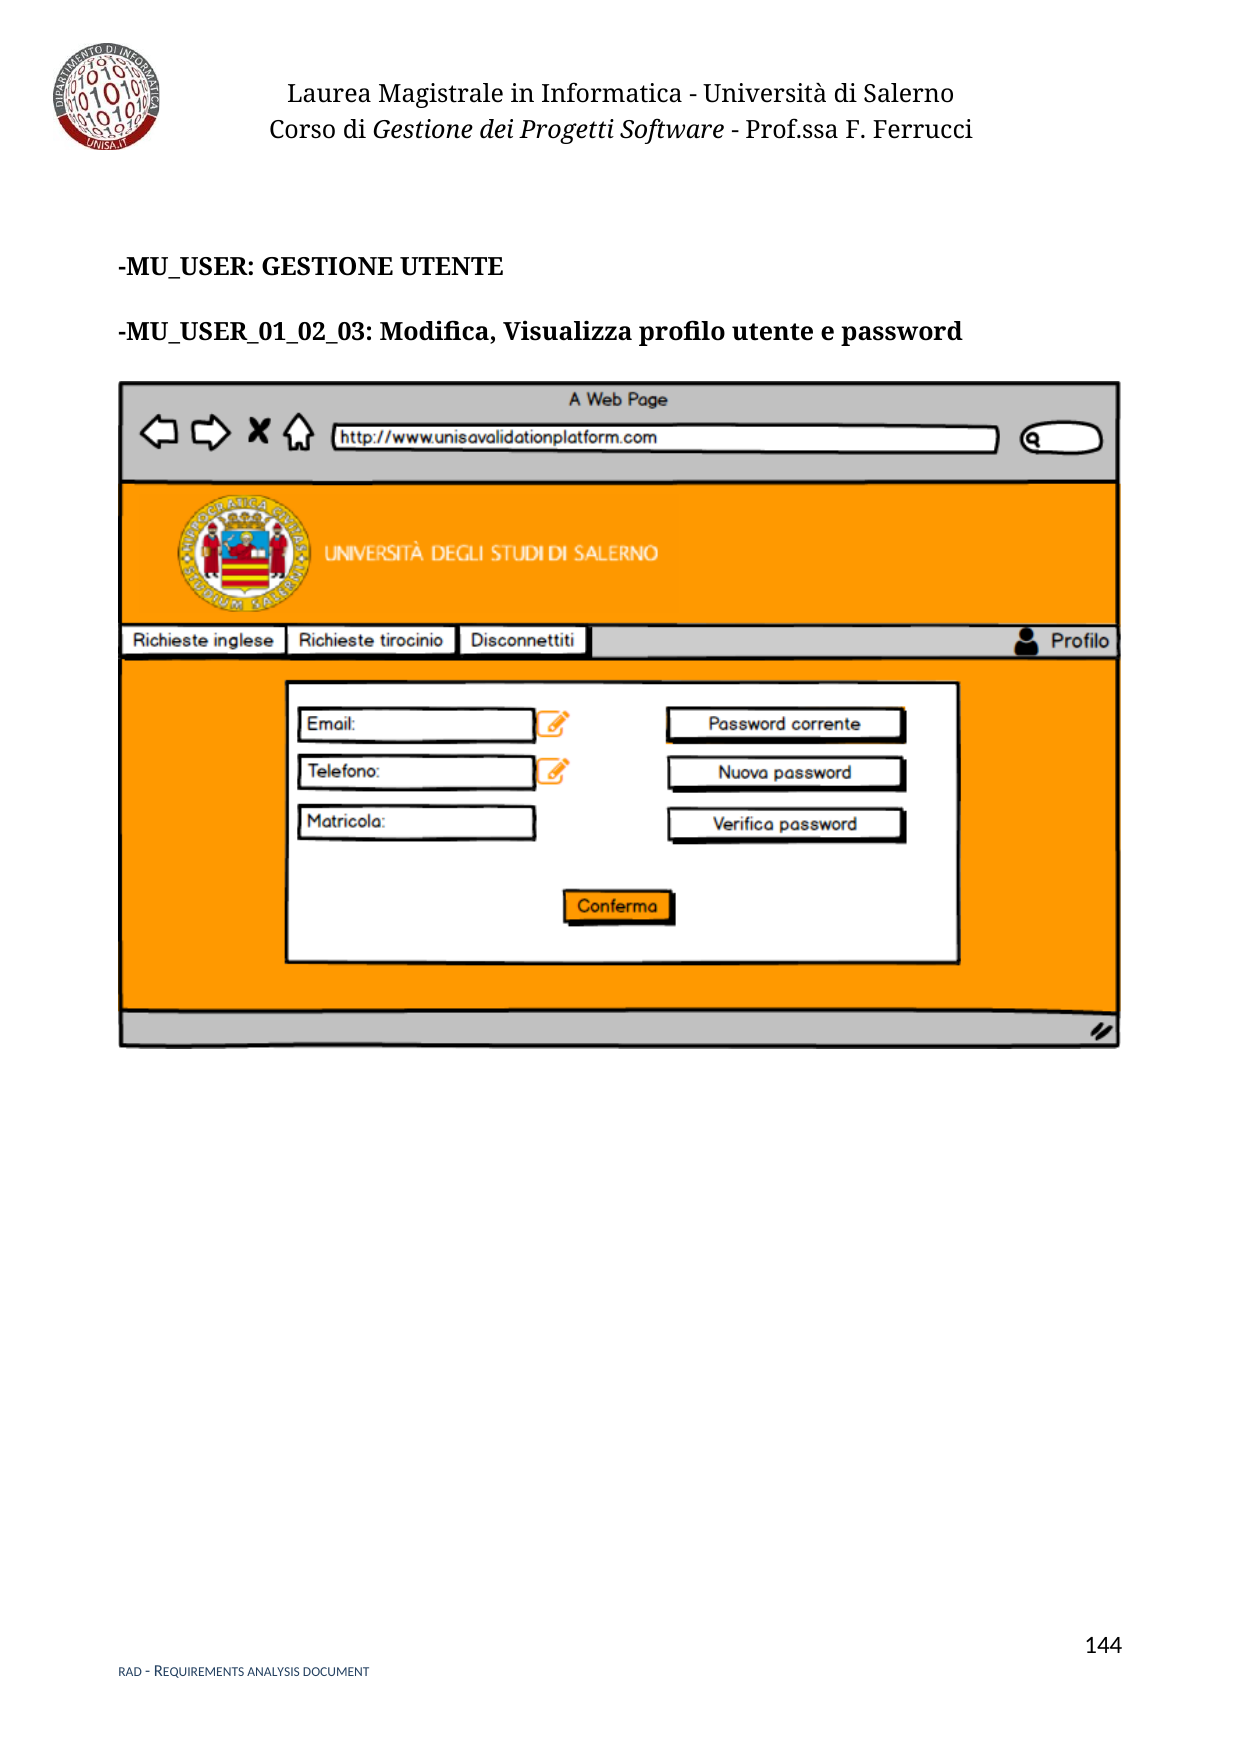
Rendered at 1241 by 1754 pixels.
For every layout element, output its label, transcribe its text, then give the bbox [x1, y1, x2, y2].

picture [118, 381, 1121, 1049]
text -MU_USER_01_02_03: Modifica, Visualizza profilo utente e password [118, 313, 1122, 347]
picture [53, 43, 160, 150]
subtitle -MU_USER: GESTIONE UTENTE [118, 249, 1122, 283]
